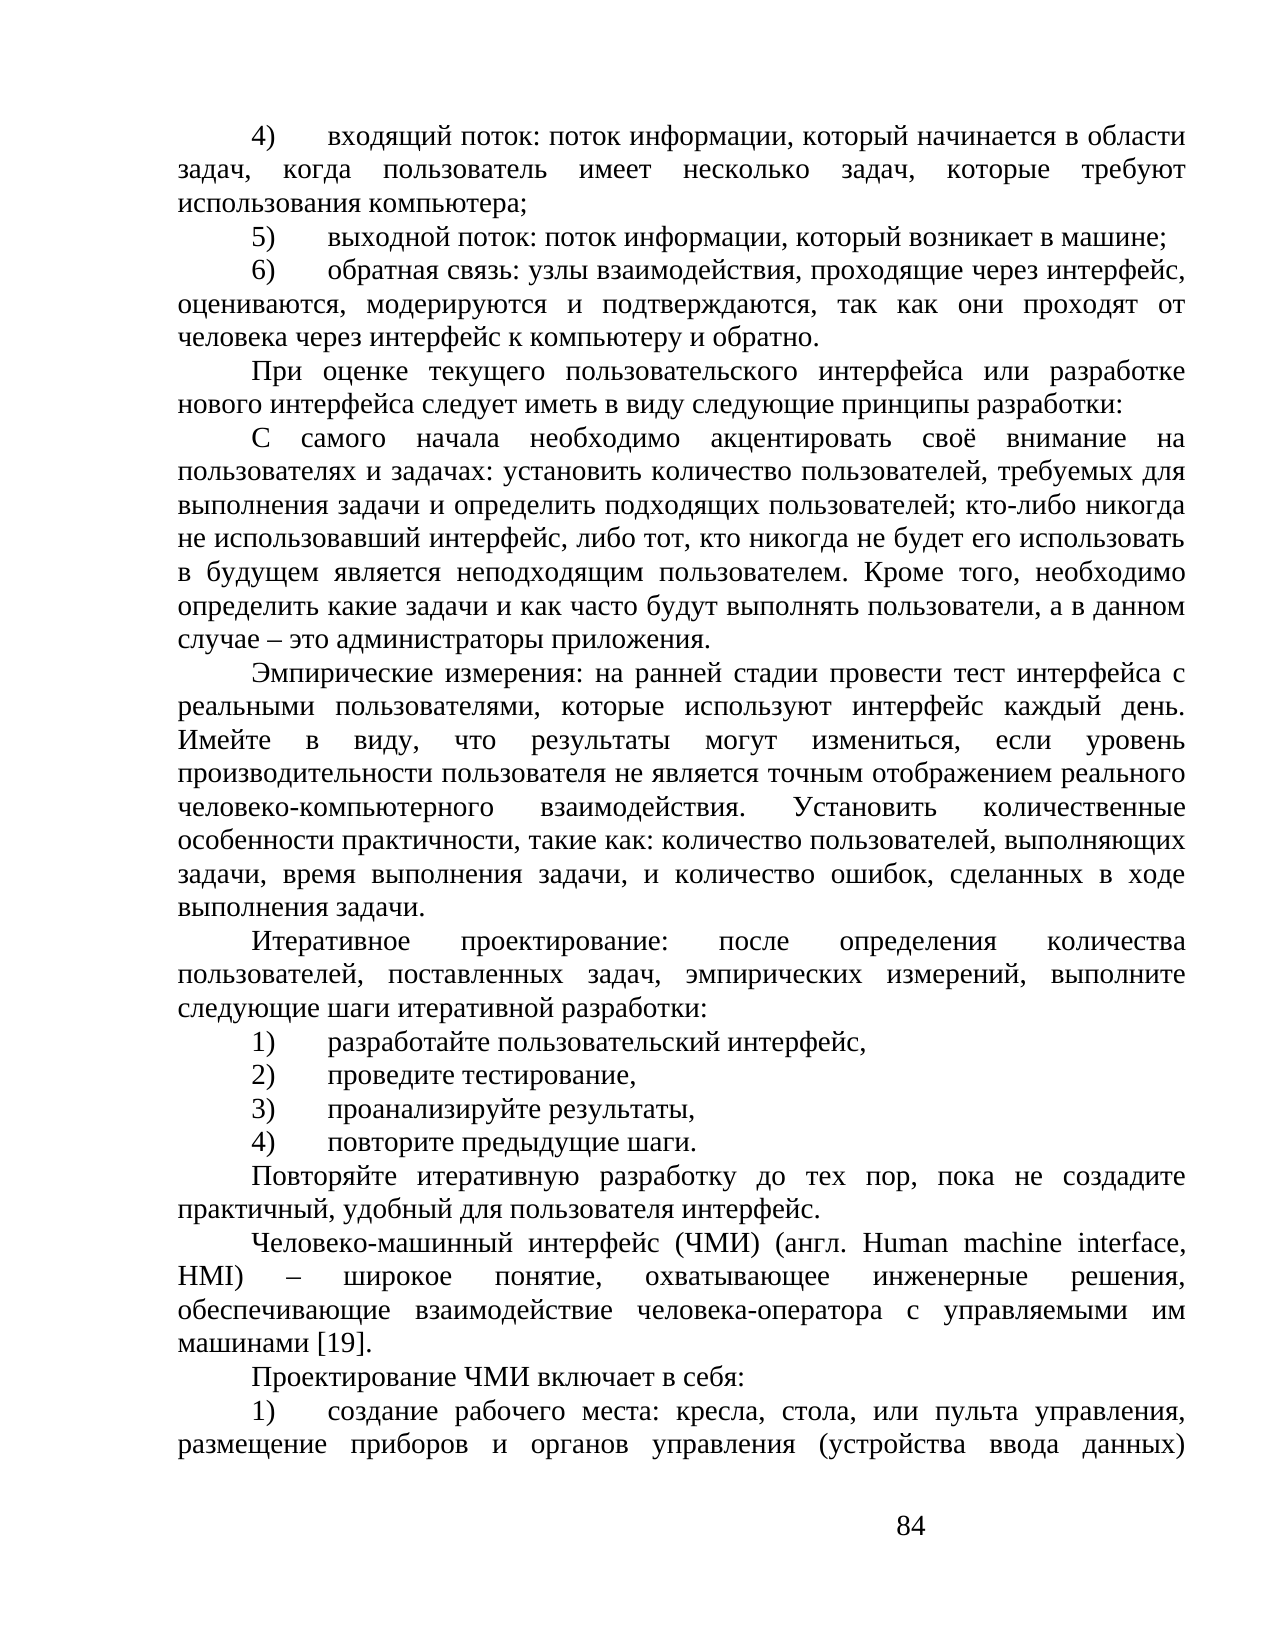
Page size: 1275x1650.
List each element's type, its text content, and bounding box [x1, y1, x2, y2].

text Итеративное проектирование: после определения количества пользователей, поставленных задач, эмпирических измерений, выполните следующие шаги итеративной разработки: [177, 923, 1186, 1024]
list проведите тестирование, [177, 1057, 1186, 1091]
text Проектирование ЧМИ включает в себя: [177, 1359, 1186, 1393]
text Человеко-машинный интерфейс (ЧМИ) (англ. Human machine interface, HMI) – широкое понятие, охватывающее инженерные решения, обеспечивающие взаимодействие человека-оператора с управляемыми им машинами [19]. [177, 1225, 1186, 1359]
text С самого начала необходимо акцентировать своё внимание на пользователях и задачах: установить количество пользователей, требуемых для выполнения задачи и определить подходящих пользователей; кто-либо никогда не использовавший интерфейс, либо тот, кто никогда не будет его использовать в будущем является неподходящим пользователем. Кроме того, необходимо определить какие задачи и как часто будут выполнять пользователи, а в данном случае – это администраторы приложения. [177, 420, 1186, 655]
list выходной поток: поток информации, который возникает в машине; [177, 219, 1186, 252]
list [177, 1393, 1186, 1460]
list обратная связь: узлы взаимодействия, проходящие через интерфейс, оцениваются, модерируются и подтверждаются, так как они проходят от человека через интерфейс к компьютеру и обратно. [177, 252, 1186, 353]
list проанализируйте результаты, [177, 1091, 1186, 1124]
list повторите предыдущие шаги. [177, 1124, 1186, 1158]
text Эмпирические измерения: на ранней стадии провести тест интерфейса с реальными пользователями, которые используют интерфейс каждый день. Имейте в виду, что результаты могут измениться, если уровень производительности пользователя не является точным отображением реального человеко-компьютерного взаимодействия. Установить количественные особенности практичности, такие как: количество пользователей, выполняющих задачи, время выполнения задачи, и количество ошибок, сделанных в ходе выполнения задачи. [177, 655, 1186, 923]
text При оценке текущего пользовательского интерфейса или разработке нового интерфейса следует иметь в виду следующие принципы разработки: [177, 353, 1186, 420]
text Повторяйте итеративную разработку до тех пор, пока не создадите практичный, удобный для пользователя интерфейс. [177, 1158, 1186, 1225]
list разработайте пользовательский интерфейс, [177, 1024, 1186, 1057]
list входящий поток: поток информации, который начинается в области задач, когда пользователь имеет несколько задач, которые требуют использования компьютера; [177, 118, 1186, 219]
